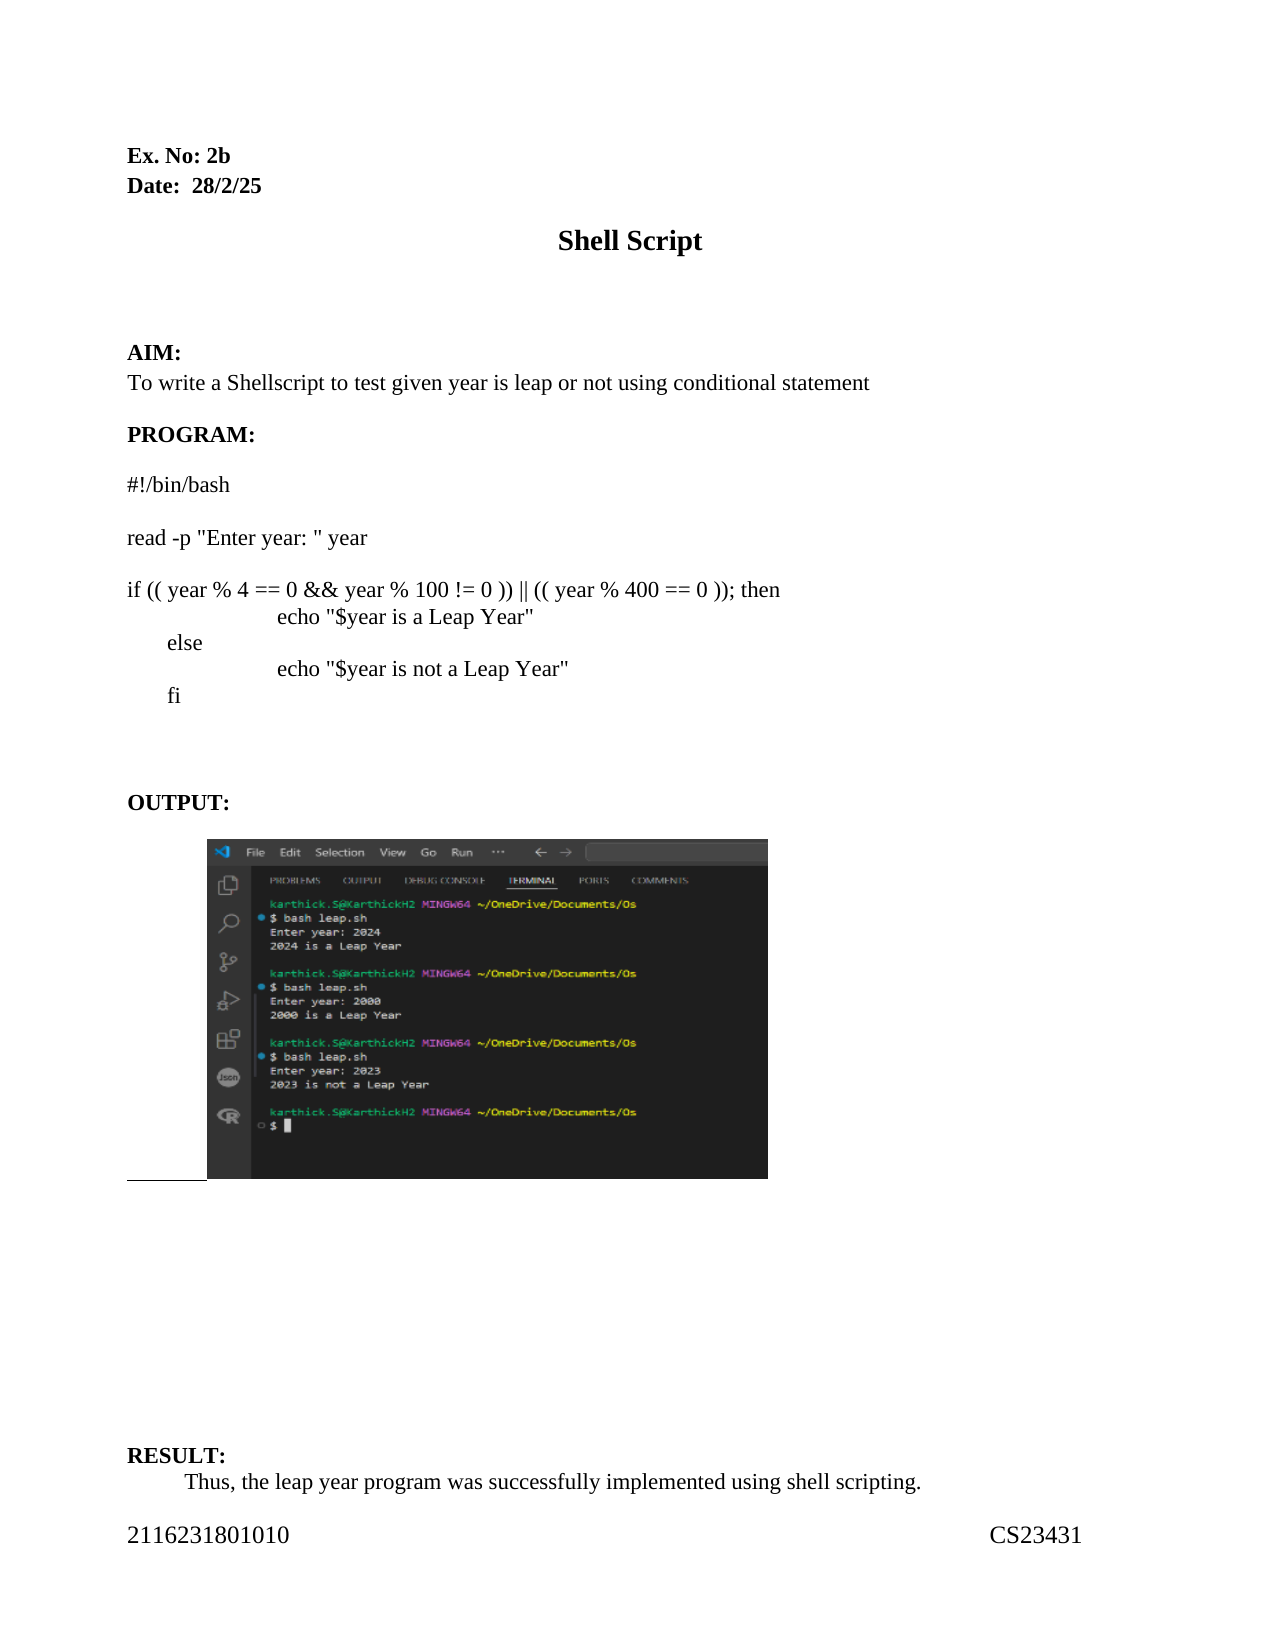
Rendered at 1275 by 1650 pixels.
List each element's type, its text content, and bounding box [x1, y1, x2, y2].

text PROGRAM: [127, 421, 910, 447]
text echo "$year is a Leap Year" [127, 603, 1154, 629]
text RESULT: [127, 1442, 1154, 1468]
text OUTPUT: [127, 789, 910, 815]
text AIM: [127, 339, 1154, 366]
text Ex. No: 2b [127, 142, 1154, 168]
text To write a Shellscript to test given year is leap or not using conditional statement [127, 369, 910, 396]
text else [127, 629, 1154, 656]
text Date: 28/2/25 [127, 172, 1154, 198]
text fi [127, 682, 1154, 708]
text read -p "Enter year: " year [127, 524, 1154, 550]
text Thus, the leap year program was successfully implemented using shell scripting. [127, 1468, 1154, 1494]
text echo "$year is not a Leap Year" [127, 656, 1154, 682]
text Shell Script [127, 223, 702, 256]
picture [207, 839, 768, 1179]
text #!/bin/bash [127, 471, 1154, 497]
text if (( year % 4 == 0 && year % 100 != 0 )) || (( year % 400 == 0 )); then [127, 576, 1154, 603]
